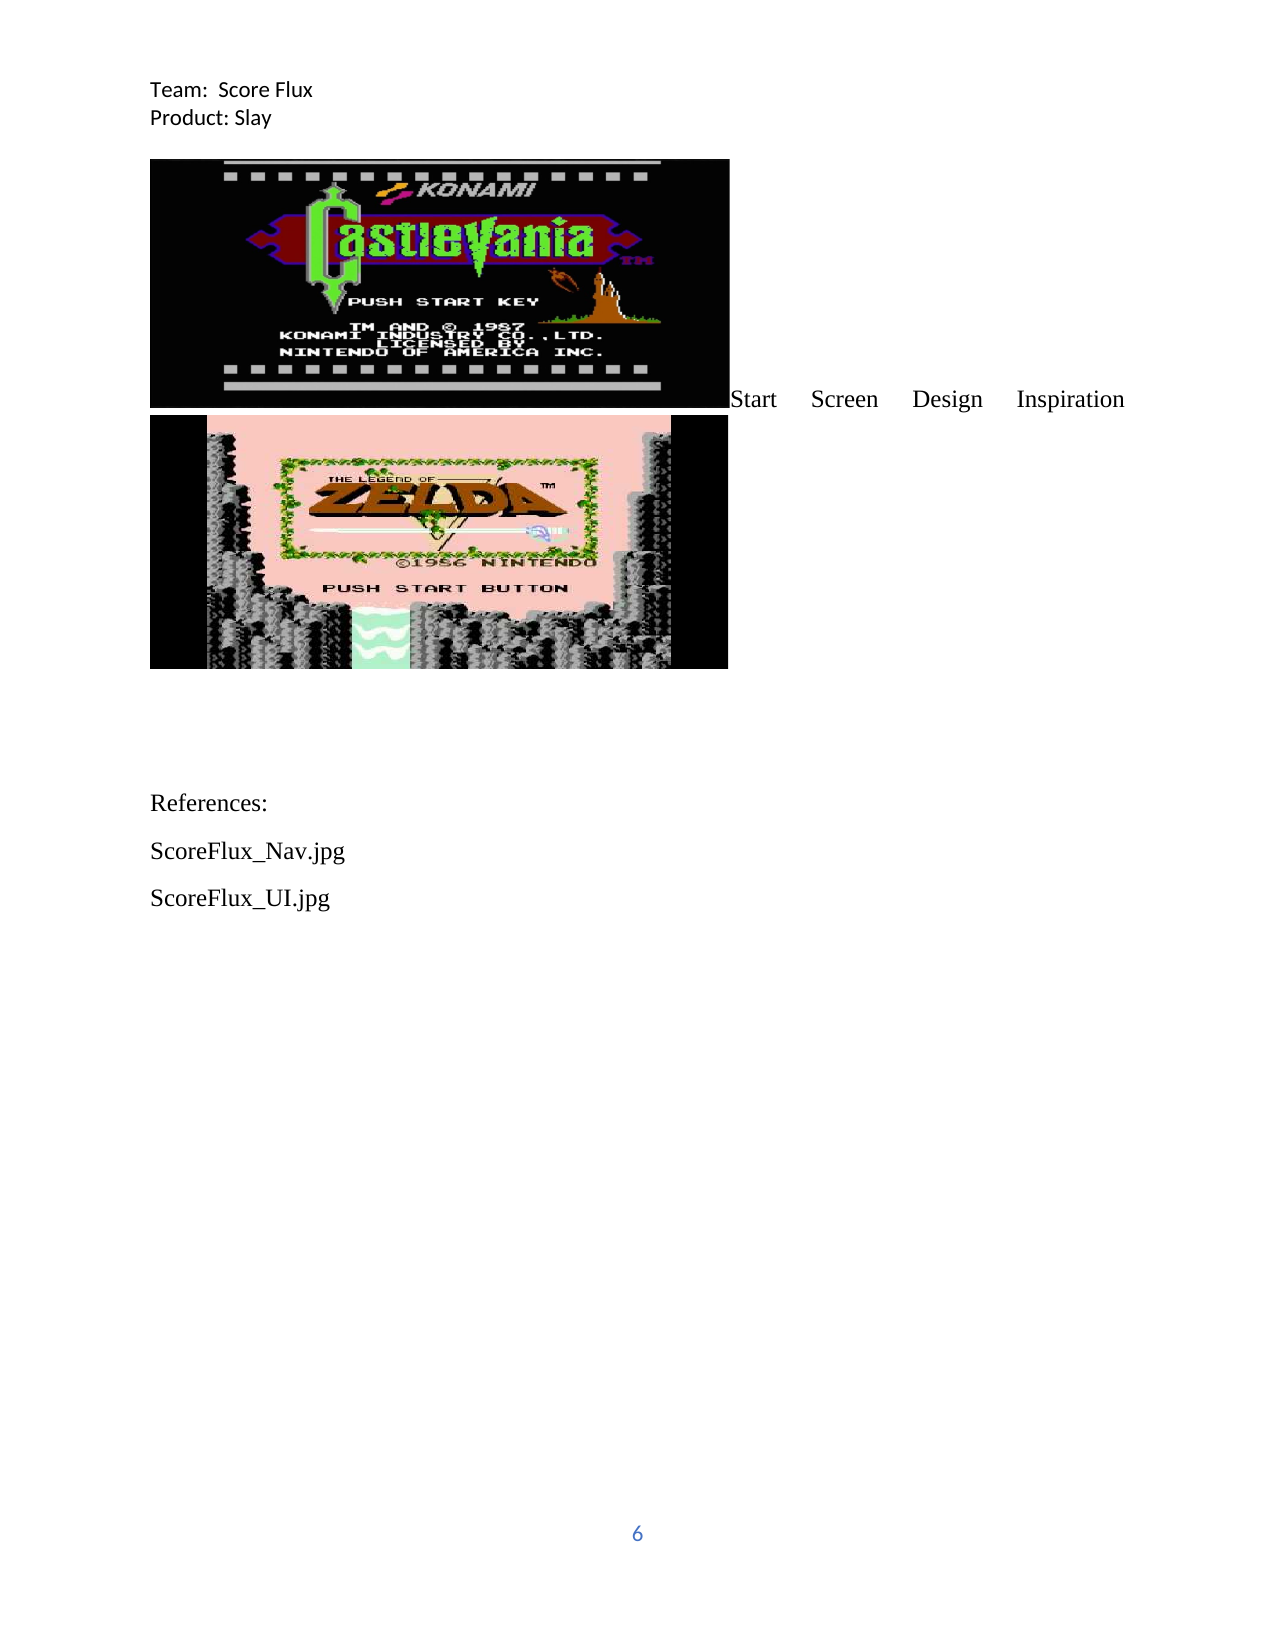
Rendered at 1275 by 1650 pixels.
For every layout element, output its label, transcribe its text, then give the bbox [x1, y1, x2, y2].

text ScoreFlux_UI.jpg [150, 883, 1125, 912]
picture [150, 415, 729, 669]
text References: [150, 788, 1125, 817]
text ScoreFlux_Nav.jpg [150, 836, 1125, 864]
picture [150, 159, 730, 408]
